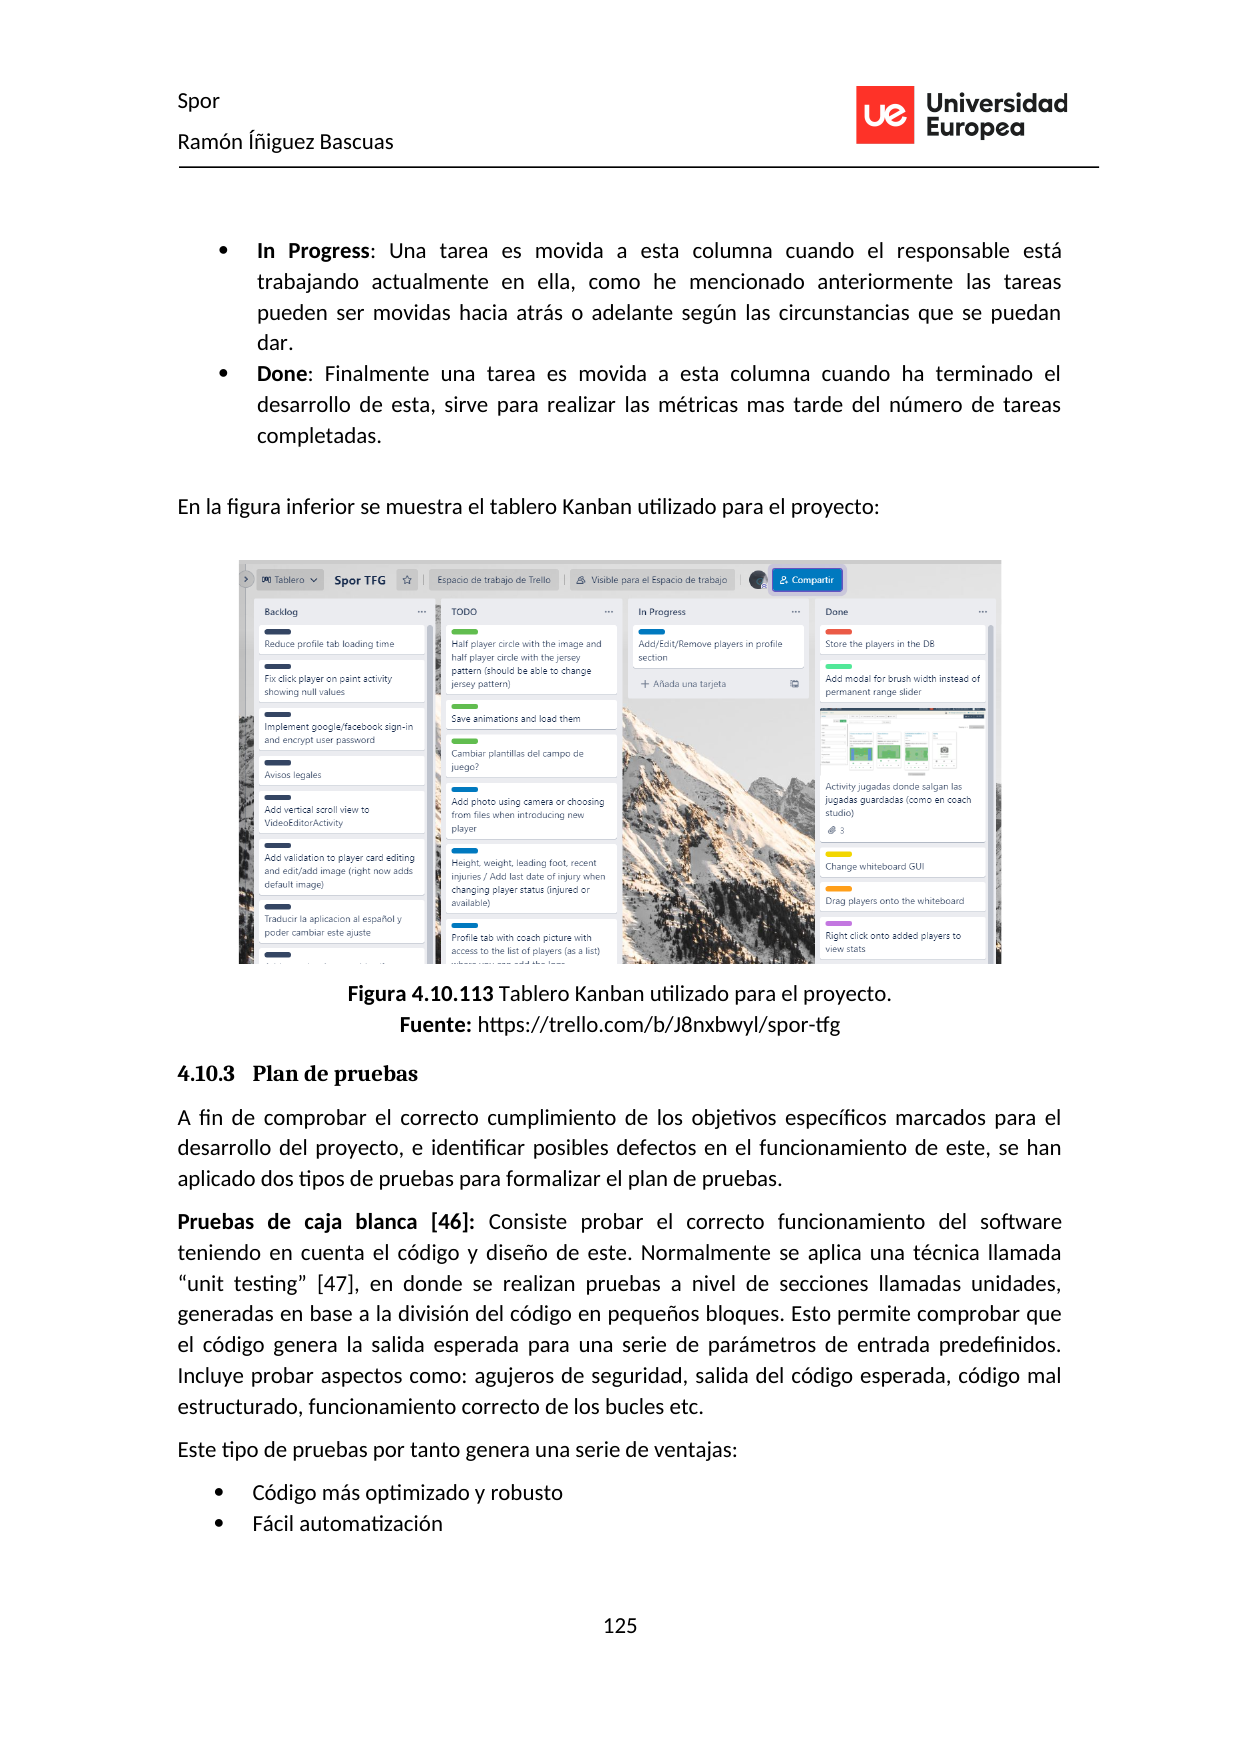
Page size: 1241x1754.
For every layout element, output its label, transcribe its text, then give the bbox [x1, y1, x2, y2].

subtitle Plan de pruebas [177, 1061, 1063, 1088]
picture [238, 560, 1002, 964]
text Pruebas de caja blanca [46]: Consiste probar el correcto funcionamiento del software teniendo en cuenta el código y diseño de este. Normalmente se aplica una técnica llamada “unit testing” [47], en donde se realizan pruebas a nivel de secciones llamadas unidades, generadas en base a la división del código en pequeños bloques. Esto permite comprobar que el código genera la salida esperada para una serie de parámetros de entrada predefinidos. Incluye probar aspectos como: agujeros de seguridad, salida del código esperada, código mal estructurado, funcionamiento correcto de los bucles etc. [177, 1207, 1063, 1420]
list Done: Finalmente una tarea es movida a esta columna cuando ha terminado el desarrollo de esta, sirve para realizar las métricas mas tarde del número de tareas completadas. [219, 359, 1063, 449]
list Fácil automatización [215, 1509, 1063, 1537]
list Código más optimizado y robusto [215, 1478, 1063, 1506]
list In Progress: Una tarea es movida a esta columna cuando el responsable está trabajando actualmente en ella, como he mencionado anteriormente las tareas pueden ser movidas hacia atrás o adelante según las circunstancias que se puedan dar. [219, 236, 1063, 357]
picture [856, 86, 1068, 144]
text En la figura inferior se muestra el tablero Kanban utilizado para el proyecto: [177, 492, 1063, 520]
text A fin de comprobar el correcto cumplimiento de los objetivos específicos marcados para el desarrollo del proyecto, e identificar posibles defectos en el funcionamiento de este, se han aplicado dos tipos de pruebas para formalizar el plan de pruebas. [177, 1103, 1063, 1192]
text Este tipo de pruebas por tanto genera una serie de ventajas: [177, 1435, 1063, 1463]
